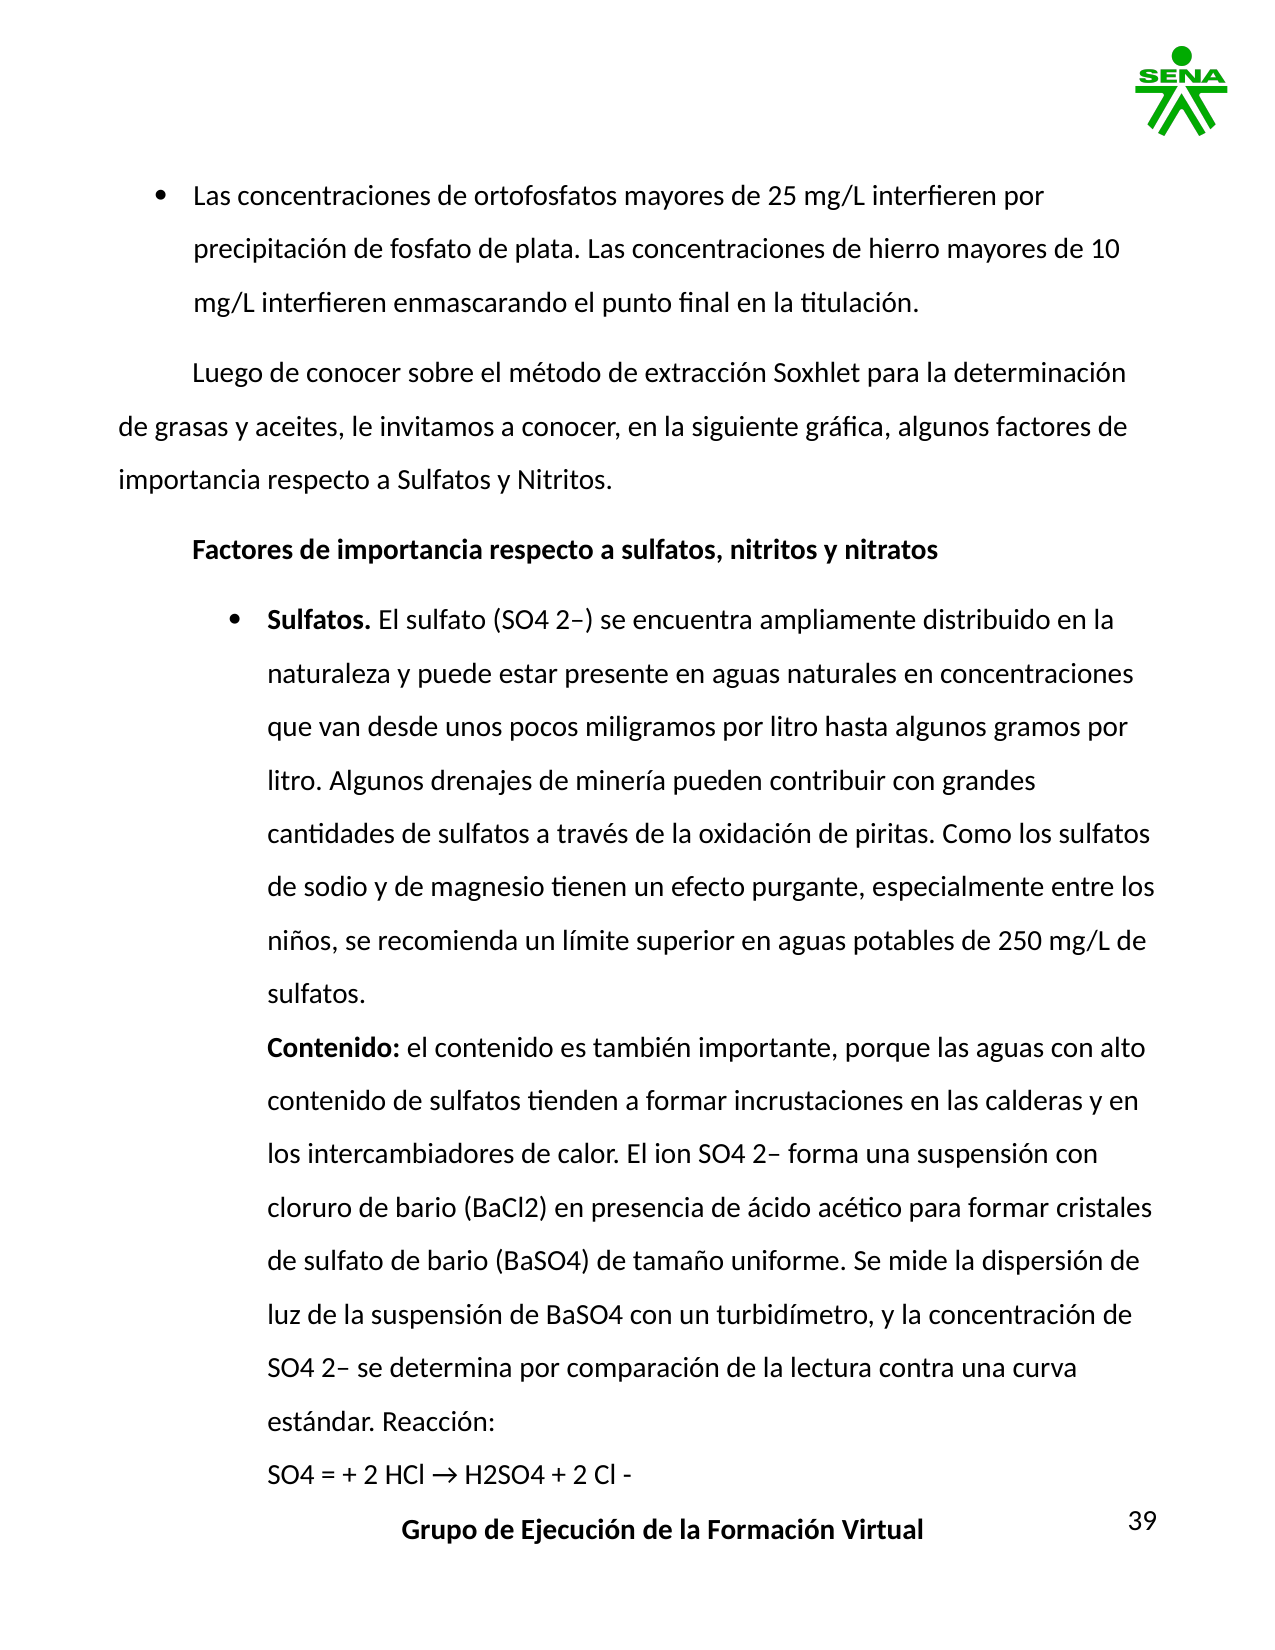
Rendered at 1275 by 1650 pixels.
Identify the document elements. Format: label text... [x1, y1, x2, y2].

list Sulfatos. El sulfato (SO4 2–) se encuentra ampliamente distribuido en la naturaleza y puede estar presente en aguas naturales en concentraciones que van desde unos pocos miligramos por litro hasta algunos gramos por litro. Algunos drenajes de minería pueden contribuir con grandes cantidades de sulfatos a través de la oxidación de piritas. Como los sulfatos de sodio y de magnesio tienen un efecto purgante, especialmente entre los niños, se recomienda un límite superior en aguas potables de 250 mg/L de sulfatos. [229, 601, 1157, 1011]
text Factores de importancia respecto a sulfatos, nitritos y nitratos [118, 531, 1157, 567]
list Las concentraciones de ortofosfatos mayores de 25 mg/L interfieren por precipitación de fosfato de plata. Las concentraciones de hierro mayores de 10 mg/L interfieren enmascarando el punto final en la titulación. [156, 177, 1157, 320]
text Luego de conocer sobre el método de extracción Soxhlet para la determinación de grasas y aceites, le invitamos a conocer, en la siguiente gráfica, algunos factores de importancia respecto a Sulfatos y Nitritos. [118, 354, 1157, 497]
list Contenido: el contenido es también importante, porque las aguas con alto contenido de sulfatos tienden a formar incrustaciones en las calderas y en los intercambiadores de calor. El ion SO4 2– forma una suspensión con cloruro de bario (BaCl2) en presencia de ácido acético para formar cristales de sulfato de bario (BaSO4) de tamaño uniforme. Se mide la dispersión de luz de la suspensión de BaSO4 con un turbidímetro, y la concentración de SO4 2– se determina por comparación de la lectura contra una curva estándar. Reacción: [267, 1029, 1157, 1438]
list SO4 = + 2 HCl → H2SO4 + 2 Cl - [267, 1456, 1157, 1492]
picture [1135, 46, 1228, 136]
